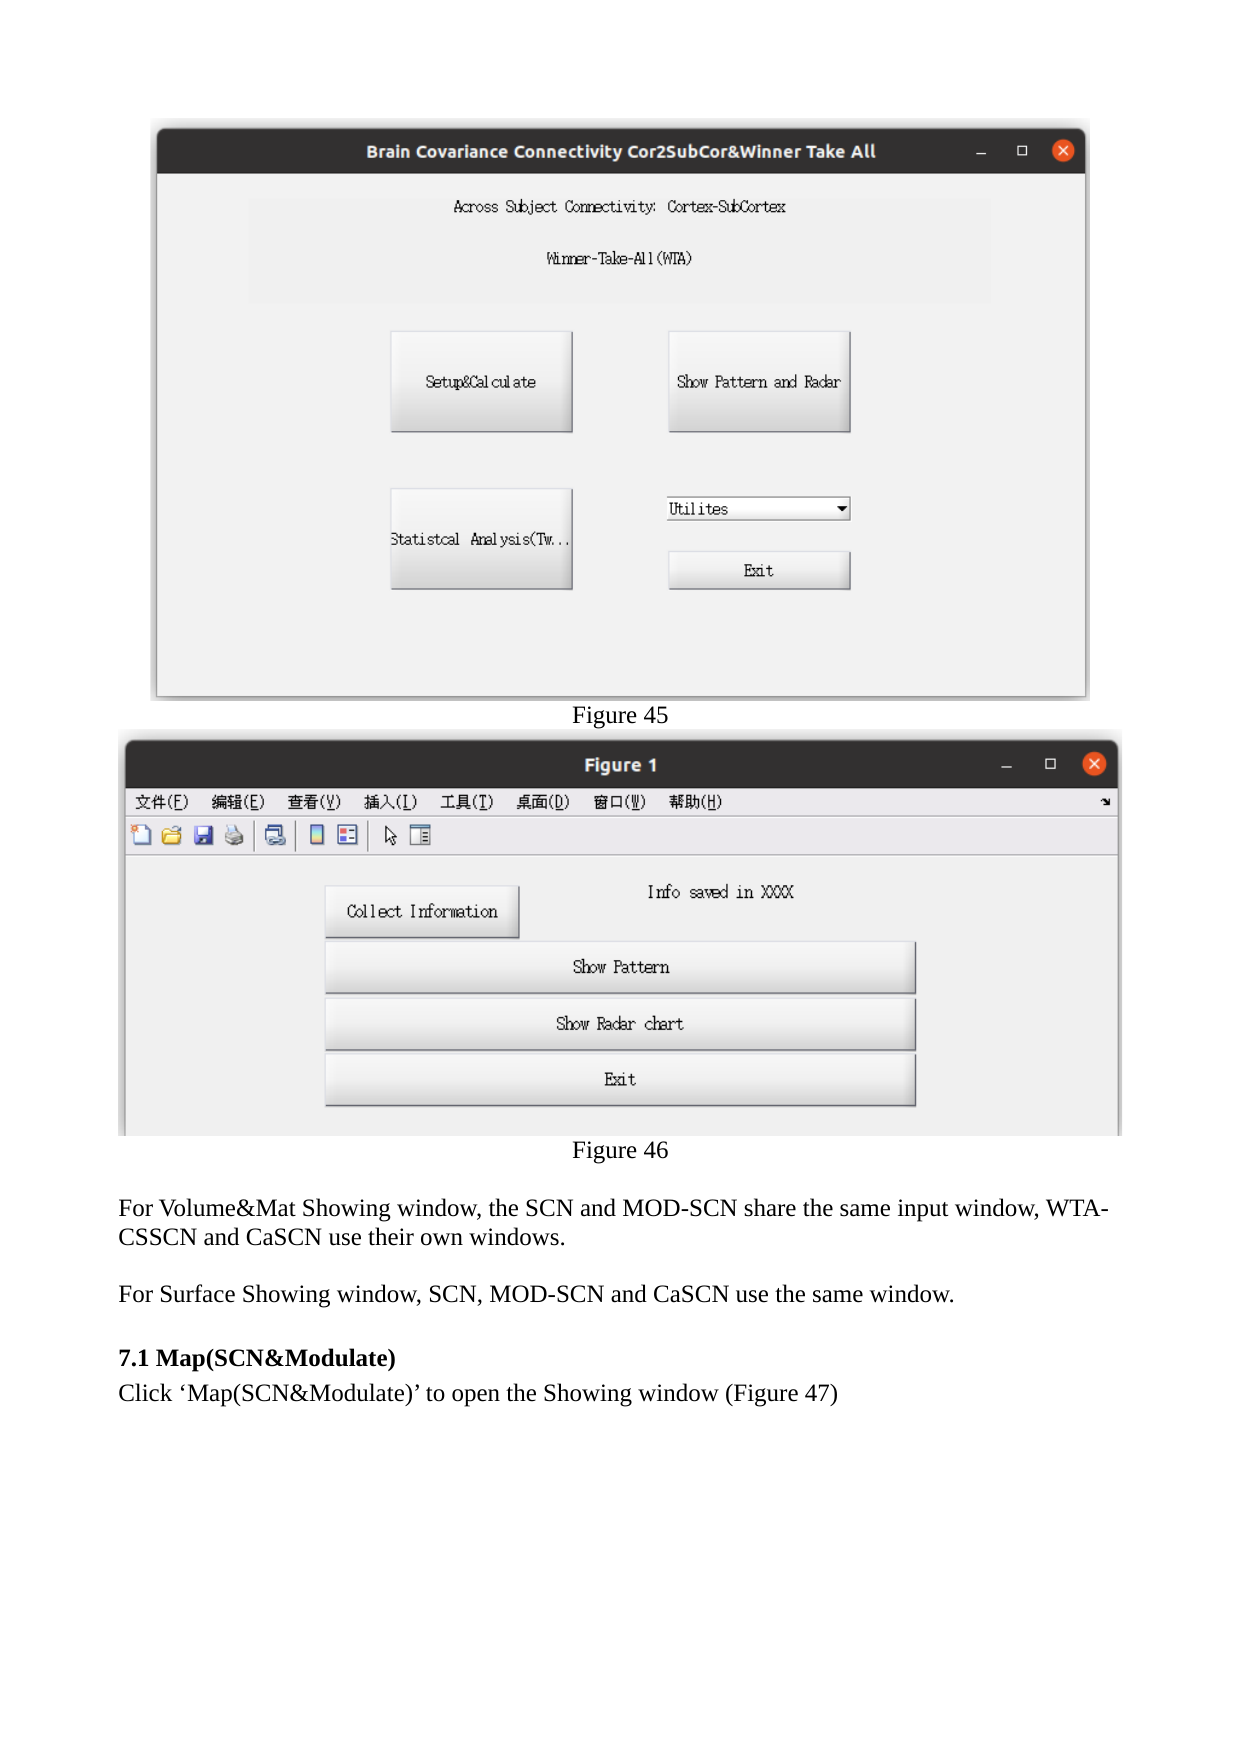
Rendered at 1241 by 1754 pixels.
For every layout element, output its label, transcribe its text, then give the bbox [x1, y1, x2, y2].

picture [118, 729, 1123, 1136]
text 7.1 Map(SCN&Modulate) [118, 1343, 1122, 1372]
text Click ‘Map(SCN&Modulate)’ to open the Showing window (Figure 47) [118, 1378, 1122, 1407]
picture [150, 118, 1090, 701]
text Figure 46 [118, 1136, 1122, 1164]
text For Volume&Mat Showing window, the SCN and MOD-SCN share the same input window, WTA-CSSCN and CaSCN use their own windows. [118, 1193, 1122, 1251]
text For Surface Showing window, SCN, MOD-SCN and CaSCN use the same window. [118, 1279, 1122, 1308]
